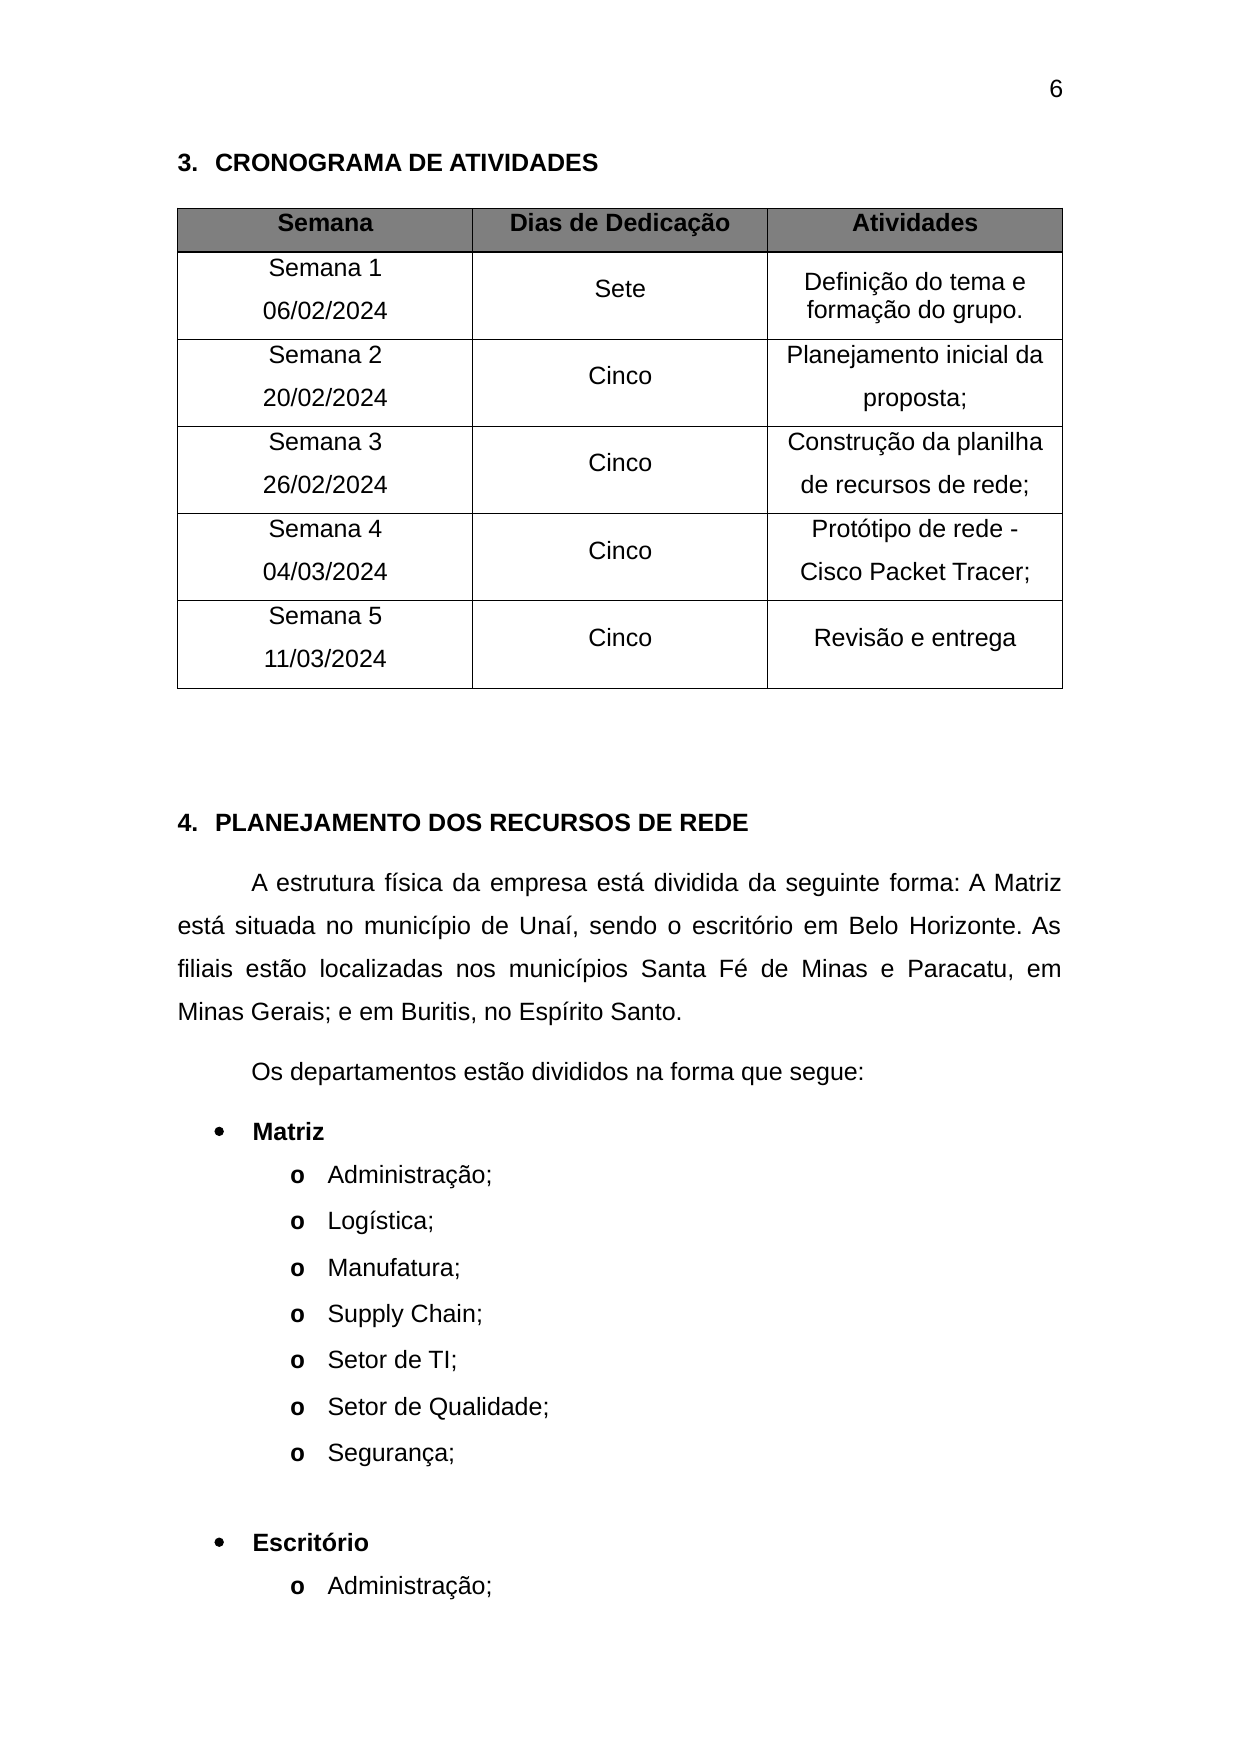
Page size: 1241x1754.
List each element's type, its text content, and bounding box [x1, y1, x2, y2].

table_cell Planejamento inicial da proposta; [768, 340, 1062, 426]
list Administração; [290, 1571, 1063, 1602]
table_cell Semana 2 20/02/2024 [178, 340, 472, 426]
table_header Atividades [768, 209, 1062, 251]
list Logística; [290, 1206, 1063, 1237]
list Segurança; [290, 1438, 1063, 1469]
table_cell Semana 5 11/03/2024 [178, 601, 472, 687]
table_cell Cinco [473, 427, 767, 513]
table_cell Cinco [473, 340, 767, 426]
text A estrutura física da empresa está dividida da seguinte forma: A Matriz está situada no município de Unaí, sendo o escritório em Belo Horizonte. As filiais estão localizadas nos municípios Santa Fé de Minas e Paracatu, em Minas Gerais; e em Buritis, no Espírito Santo. [177, 868, 1063, 1026]
list Supply Chain; [290, 1299, 1063, 1330]
list Escritório [215, 1528, 1063, 1556]
list CRONOGRAMA DE ATIVIDADES [177, 148, 1063, 176]
list Setor de TI; [290, 1345, 1063, 1376]
text Os departamentos estão divididos na forma que segue: [177, 1057, 1063, 1086]
list Setor de Qualidade; [290, 1392, 1063, 1423]
table_cell Construção da planilha de recursos de rede; [768, 427, 1062, 513]
table_cell Semana 1 06/02/2024 [178, 253, 472, 339]
list Manufatura; [290, 1253, 1063, 1284]
list PLANEJAMENTO DOS RECURSOS DE REDE [177, 808, 1063, 837]
table_cell Definição do tema e formação do grupo. [768, 253, 1062, 339]
list Administração; [290, 1160, 1063, 1191]
table_header Dias de Dedicação [473, 209, 767, 251]
table_cell Protótipo de rede - Cisco Packet Tracer; [768, 514, 1062, 600]
list Matriz [215, 1117, 1063, 1146]
table_cell Cinco [473, 601, 767, 687]
table_cell Sete [473, 253, 767, 339]
table_cell Revisão e entrega [768, 601, 1062, 687]
table_cell Semana 3 26/02/2024 [178, 427, 472, 513]
table_cell Cinco [473, 514, 767, 600]
table_cell Semana 4 04/03/2024 [178, 514, 472, 600]
table_header Semana [178, 209, 472, 251]
